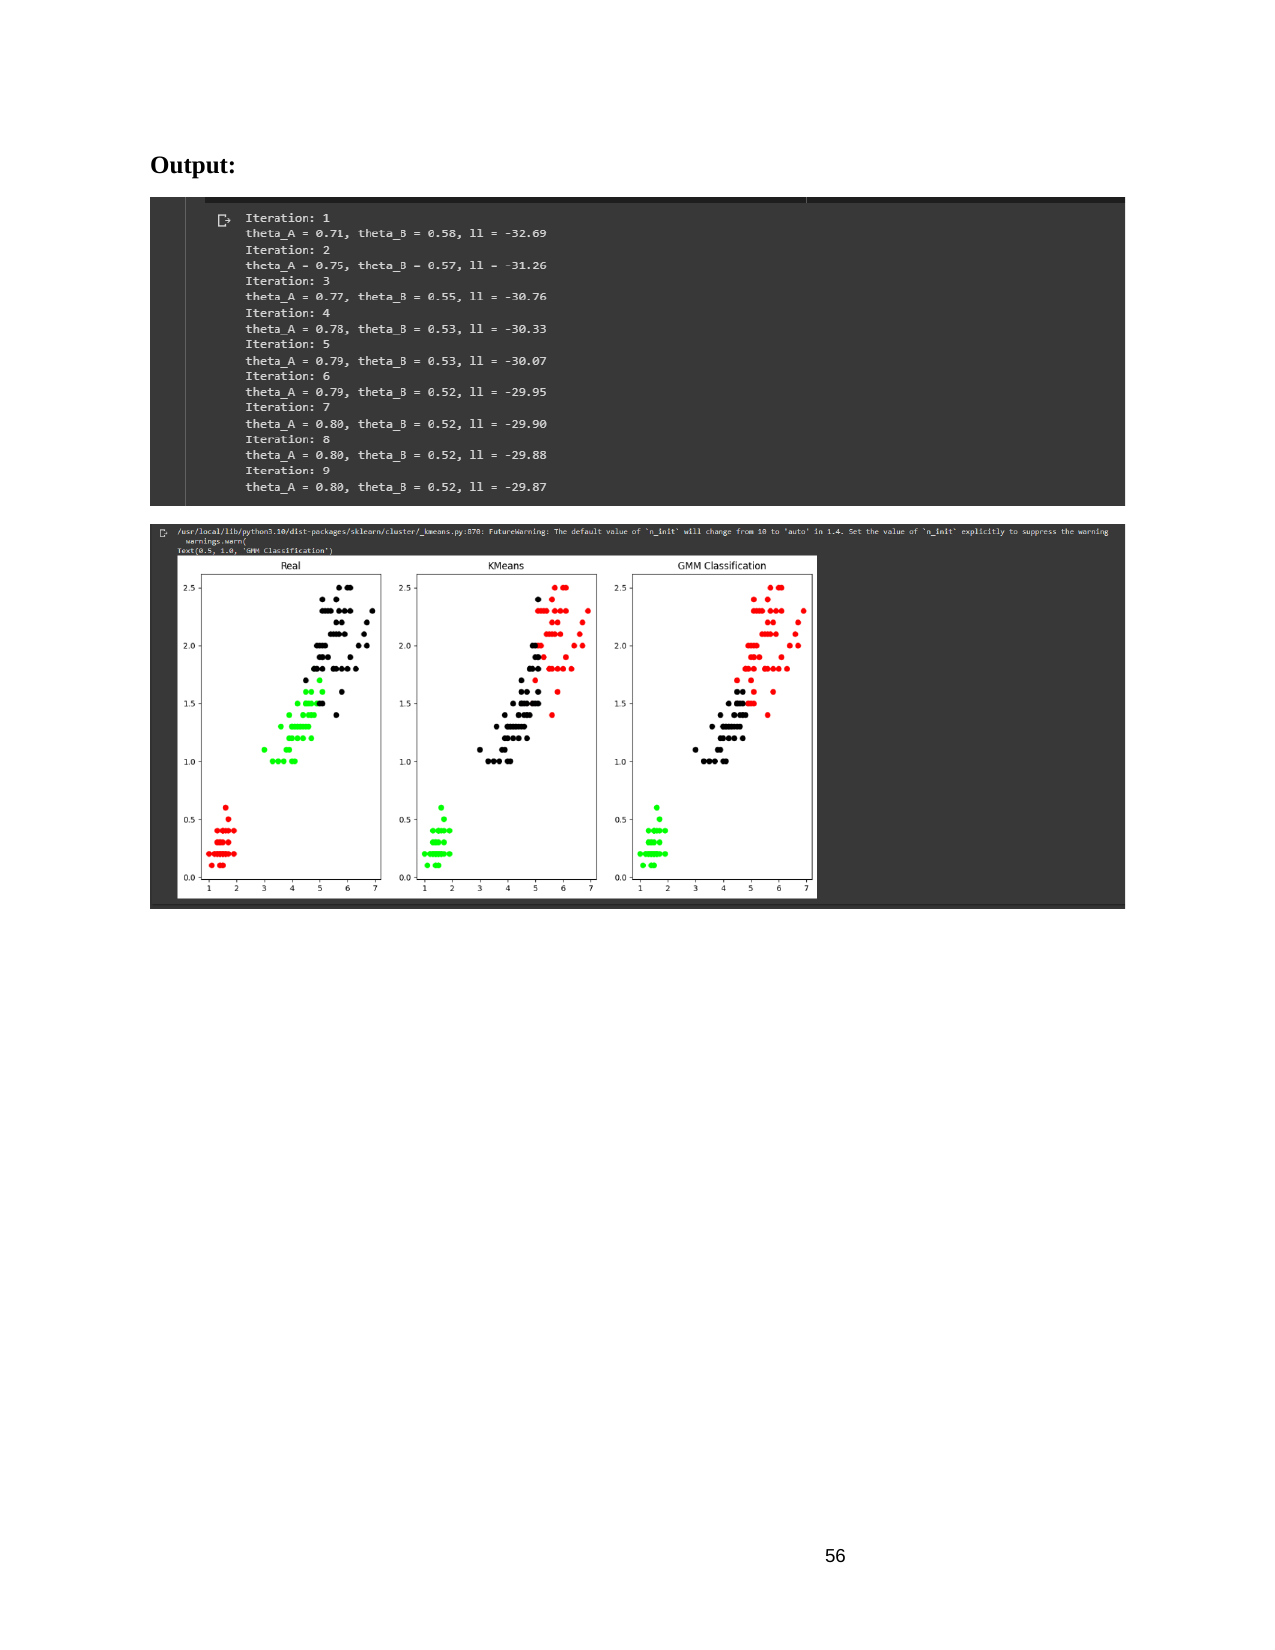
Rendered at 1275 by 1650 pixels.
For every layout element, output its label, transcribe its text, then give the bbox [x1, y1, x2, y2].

text Output: [150, 150, 1125, 179]
picture [150, 524, 1125, 909]
picture [150, 197, 1125, 506]
